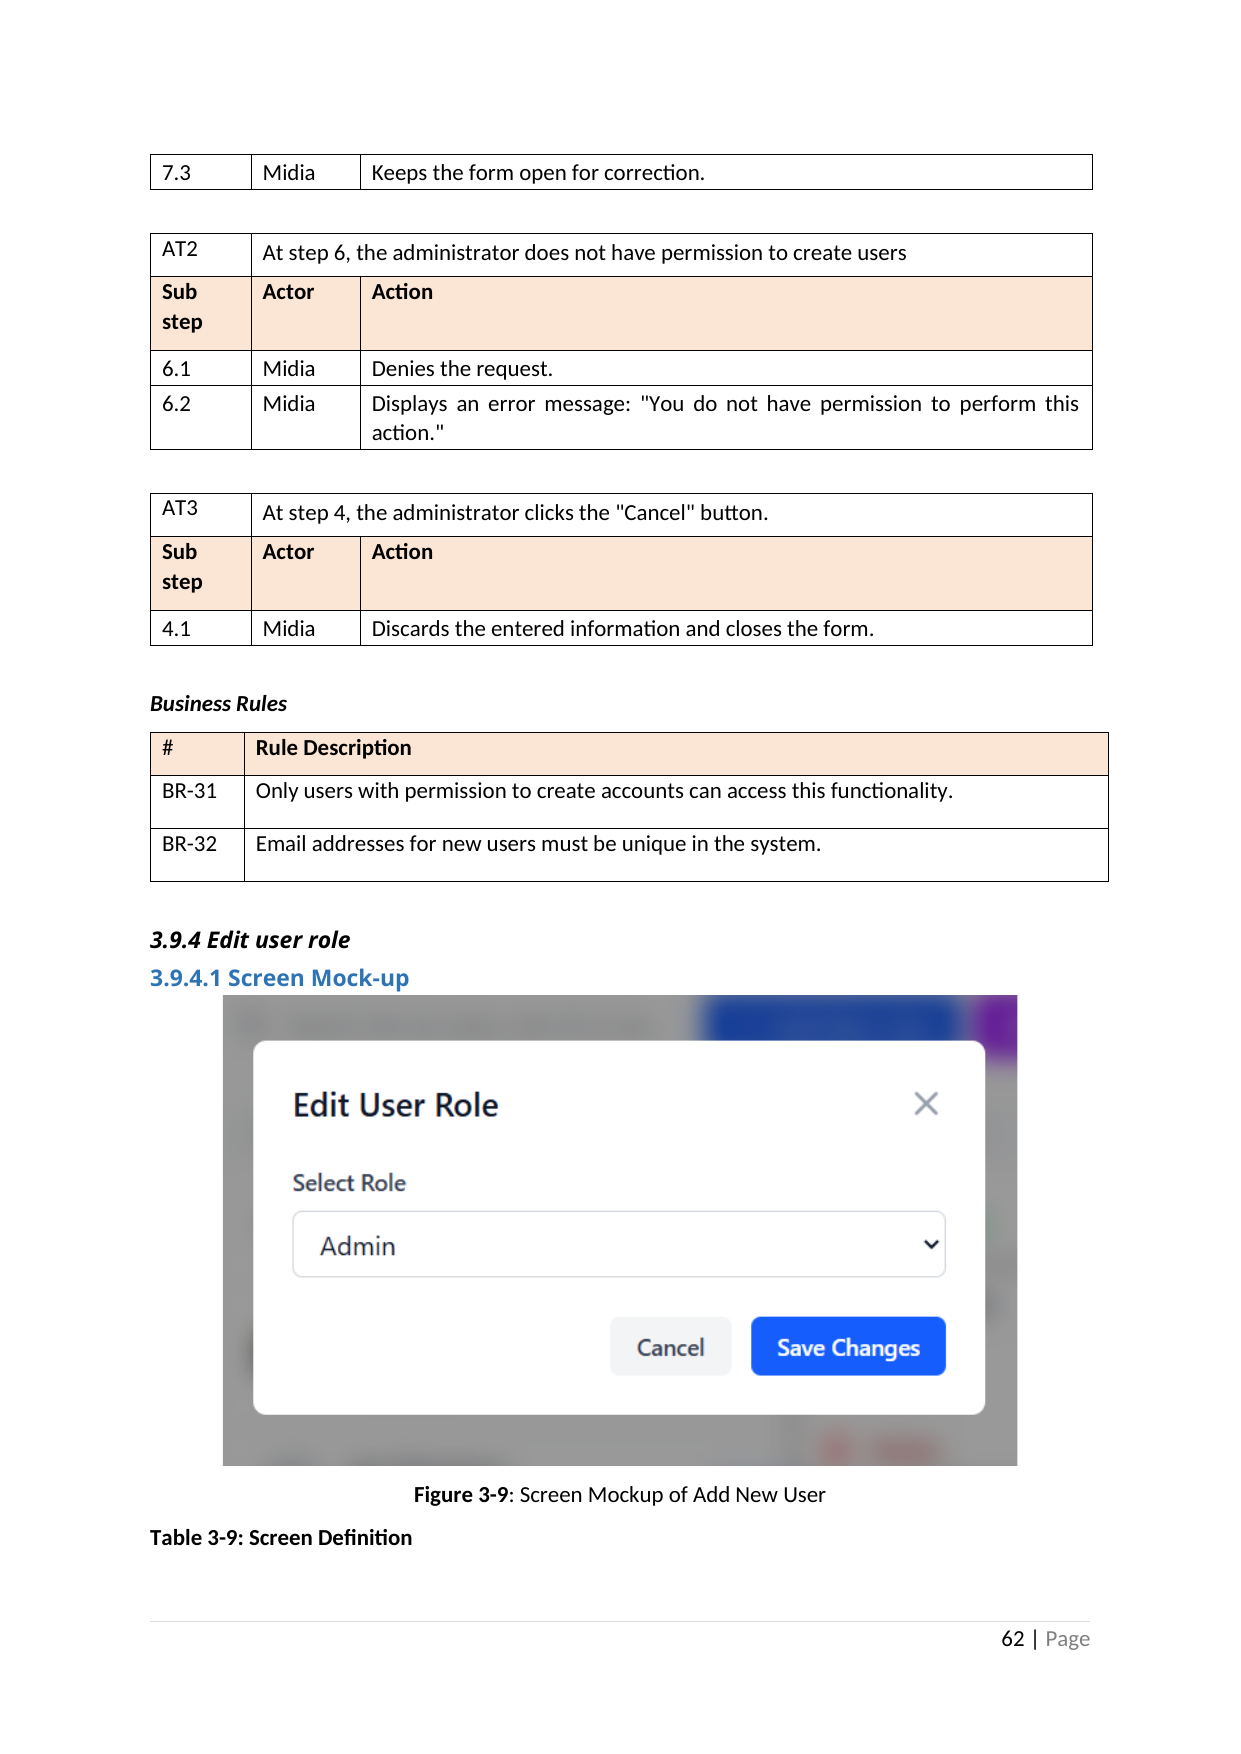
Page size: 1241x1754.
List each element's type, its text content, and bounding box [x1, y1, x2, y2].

text Table 3-9: Screen Definition [150, 1523, 1090, 1551]
subtitle 3.9.4 Edit user role [150, 924, 1090, 955]
subtitle 3.9.4.1 Screen Mock-up [150, 962, 1090, 993]
text Business Rules [150, 689, 1090, 717]
text Figure 3-9: Screen Mockup of Add New User [150, 1480, 1090, 1508]
picture [222, 995, 1018, 1466]
